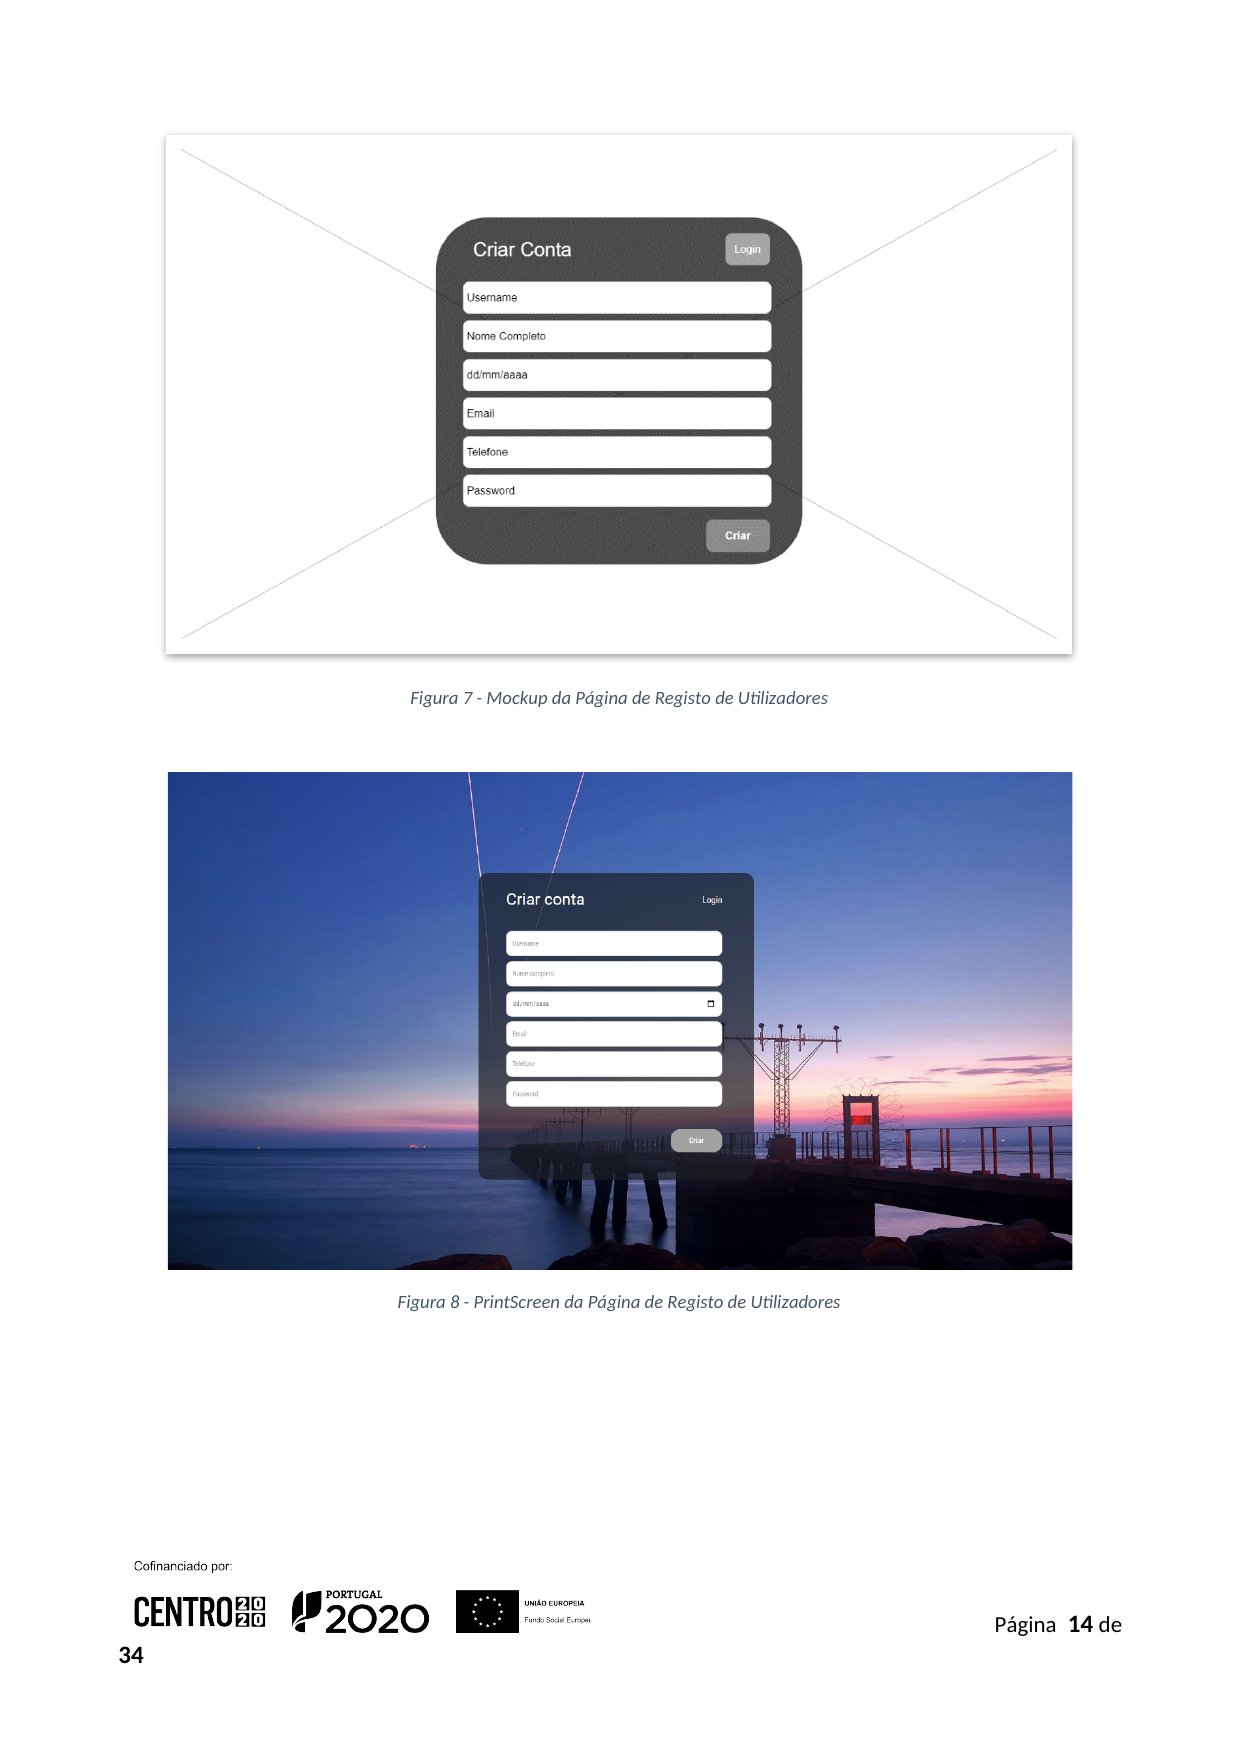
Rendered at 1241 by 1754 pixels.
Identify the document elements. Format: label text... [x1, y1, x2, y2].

picture [181, 149, 1058, 640]
text Figura 7 - Mockup da Página de Registo de Utilizadores [118, 686, 1122, 709]
picture [134, 1561, 592, 1633]
picture [167, 772, 1073, 1270]
text Figura 8 - PrintScreen da Página de Registo de Utilizadores [118, 1291, 1122, 1314]
